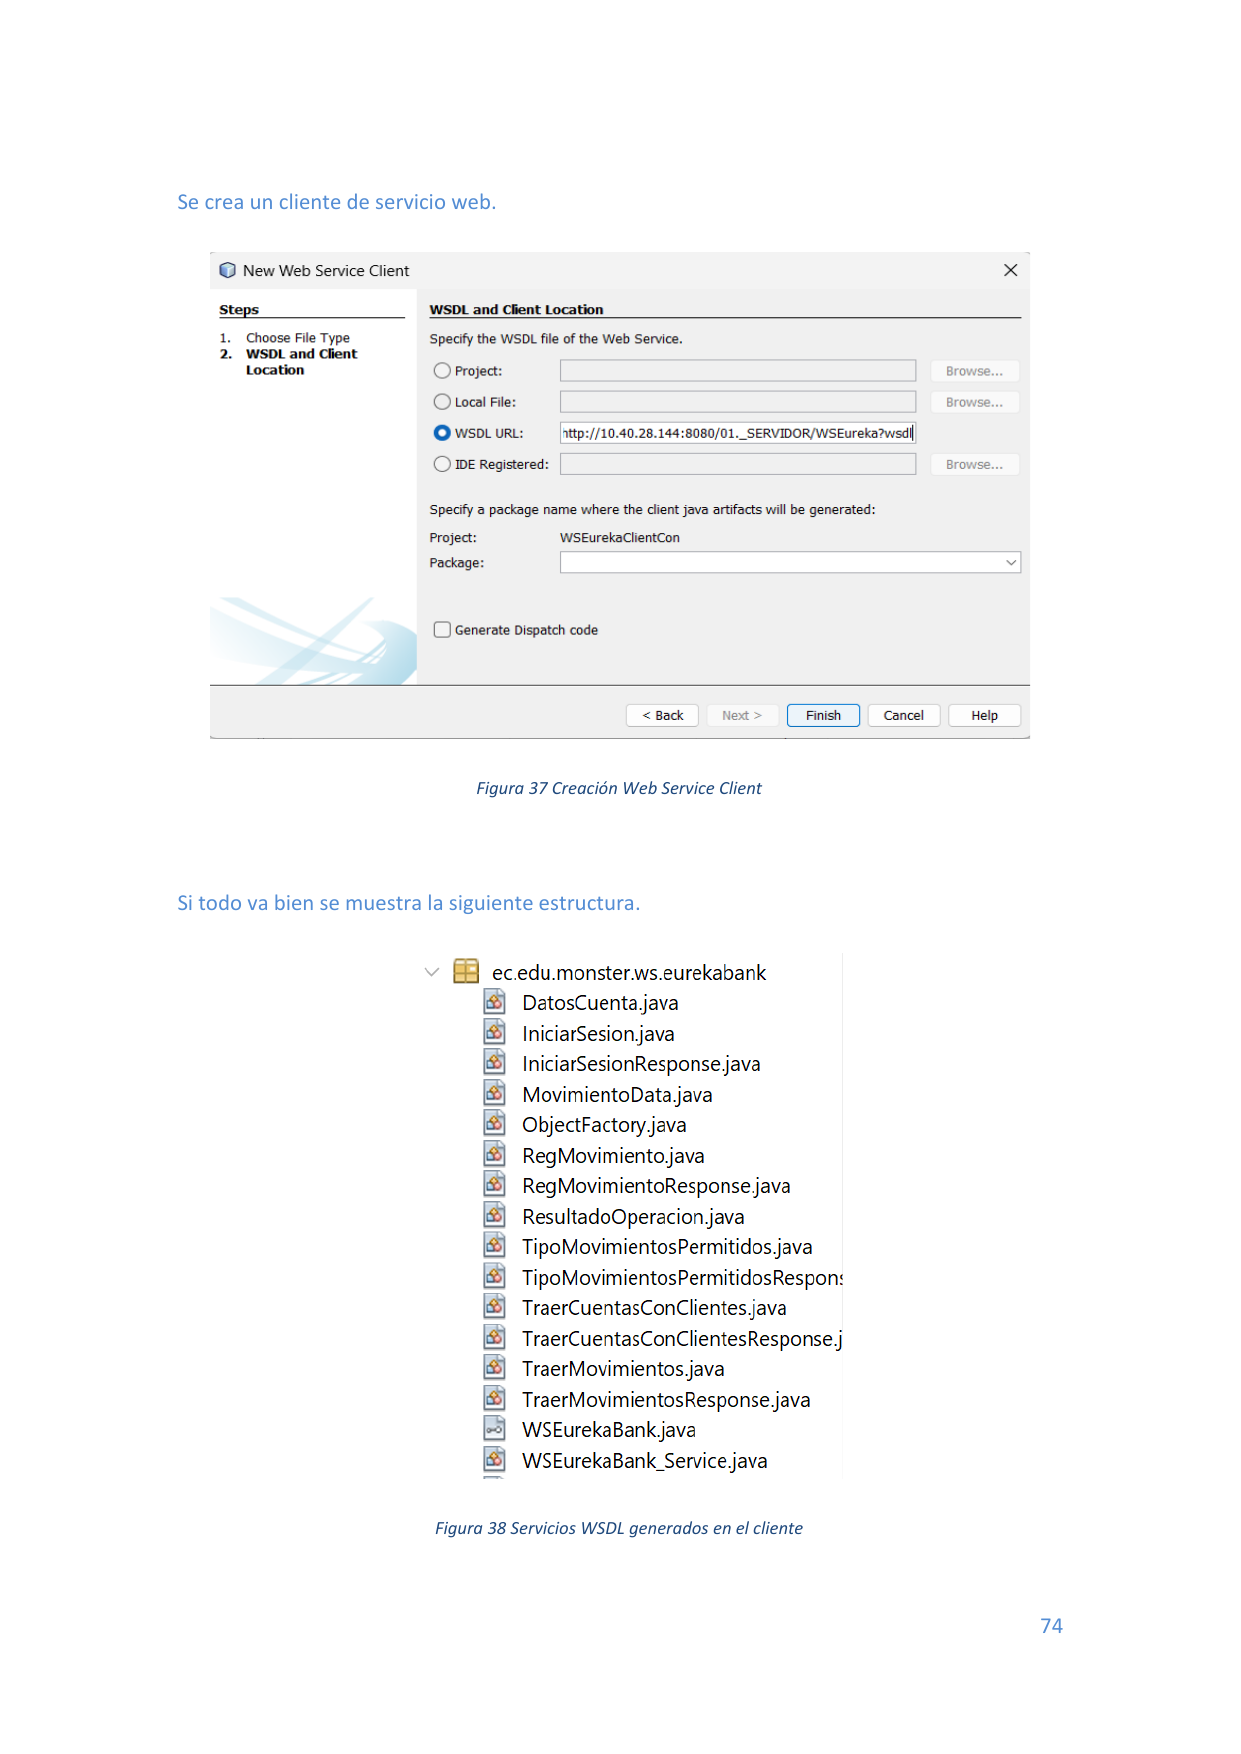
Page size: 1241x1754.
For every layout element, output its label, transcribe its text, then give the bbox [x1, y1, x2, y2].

text Figura 37 Creación Web Service Client [177, 776, 1063, 799]
picture [397, 953, 843, 1479]
text Si todo va bien se muestra la siguiente estructura. [177, 888, 1063, 916]
picture [210, 252, 1030, 739]
text Se crea un cliente de servicio web. [177, 187, 1063, 215]
text Figura 38 Servicios WSDL generados en el cliente [177, 1516, 1063, 1539]
